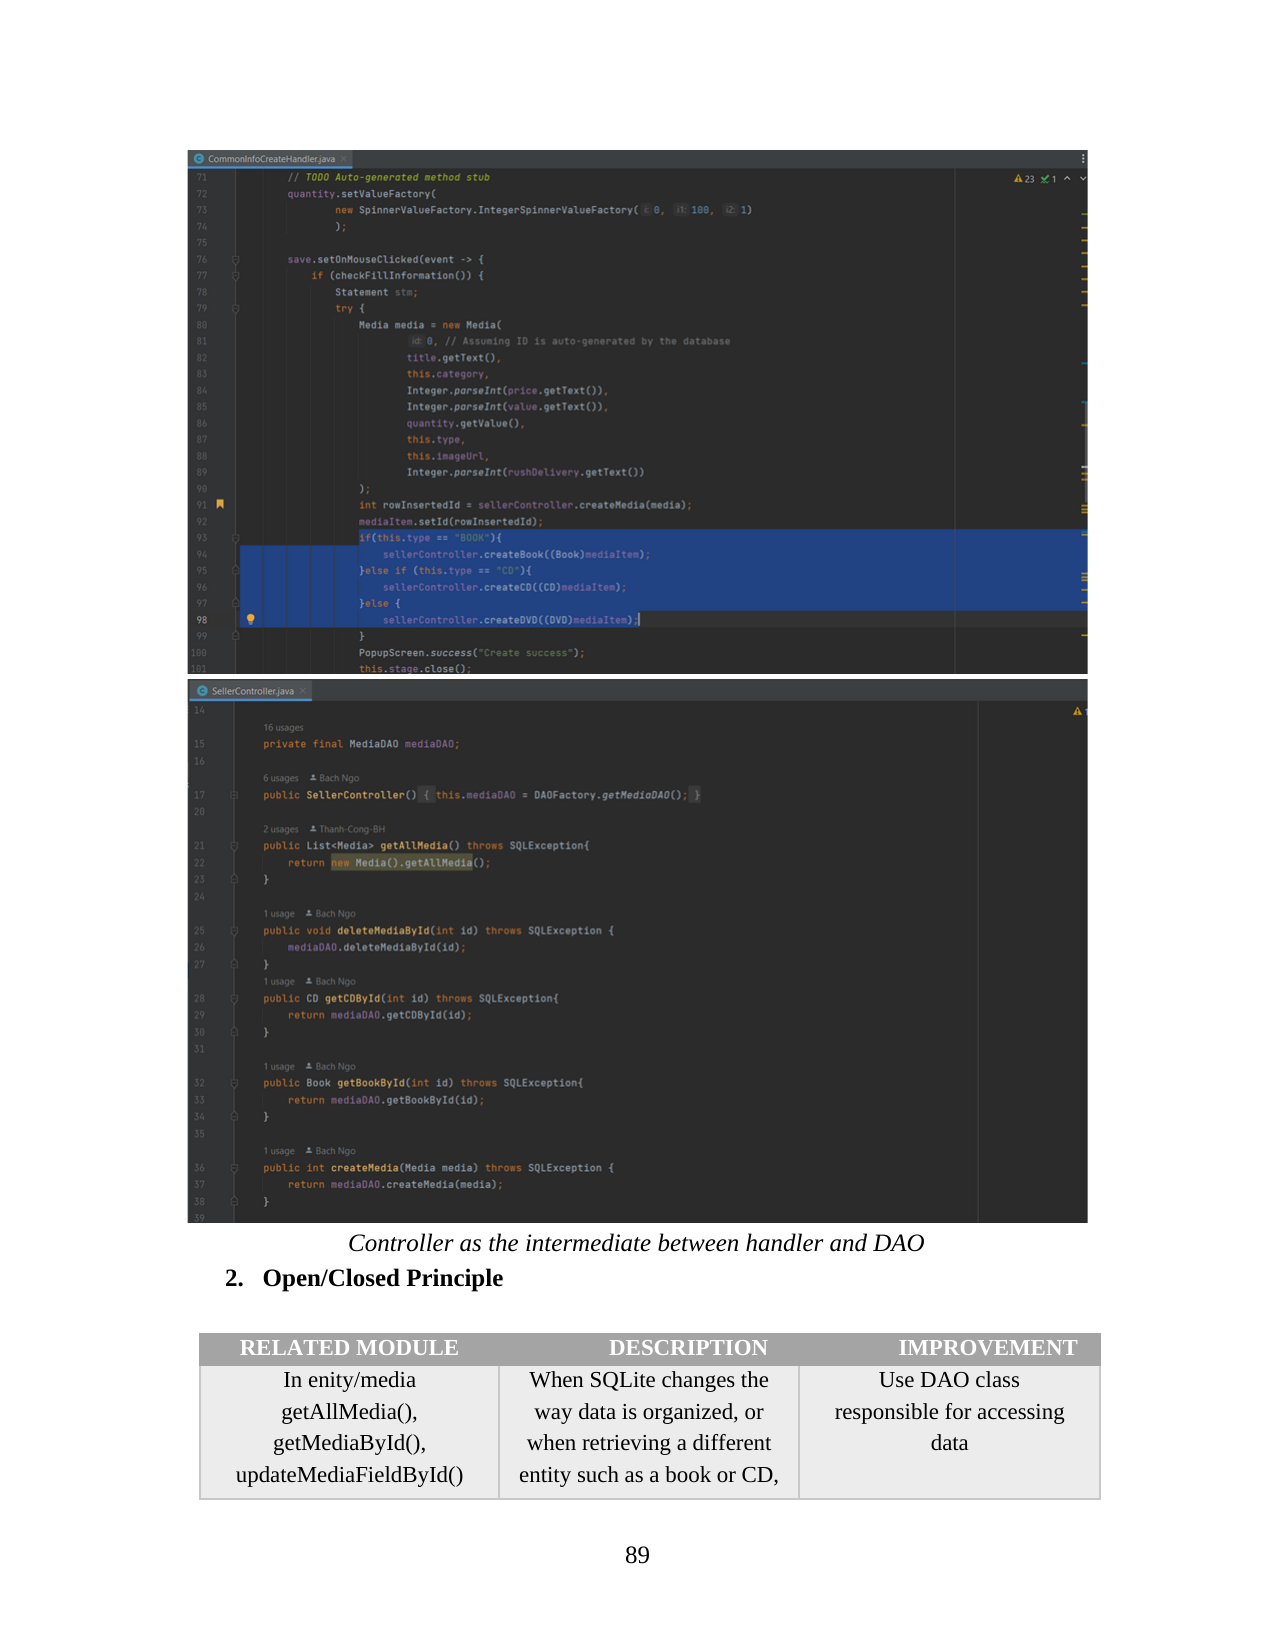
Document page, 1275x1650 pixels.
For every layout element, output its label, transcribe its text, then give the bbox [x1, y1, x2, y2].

picture [187, 679, 1088, 1223]
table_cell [201, 1366, 498, 1498]
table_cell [800, 1366, 1099, 1498]
picture [187, 150, 1088, 674]
list Open/Closed Principle [225, 1263, 1087, 1292]
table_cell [500, 1366, 798, 1498]
table_header IMPROVEMENT [799, 1333, 1099, 1366]
table_header RELATED MODULE [201, 1333, 499, 1366]
table_header DESCRIPTION [499, 1333, 799, 1366]
text Controller as the intermediate between handler and DAO [187, 1223, 1087, 1257]
